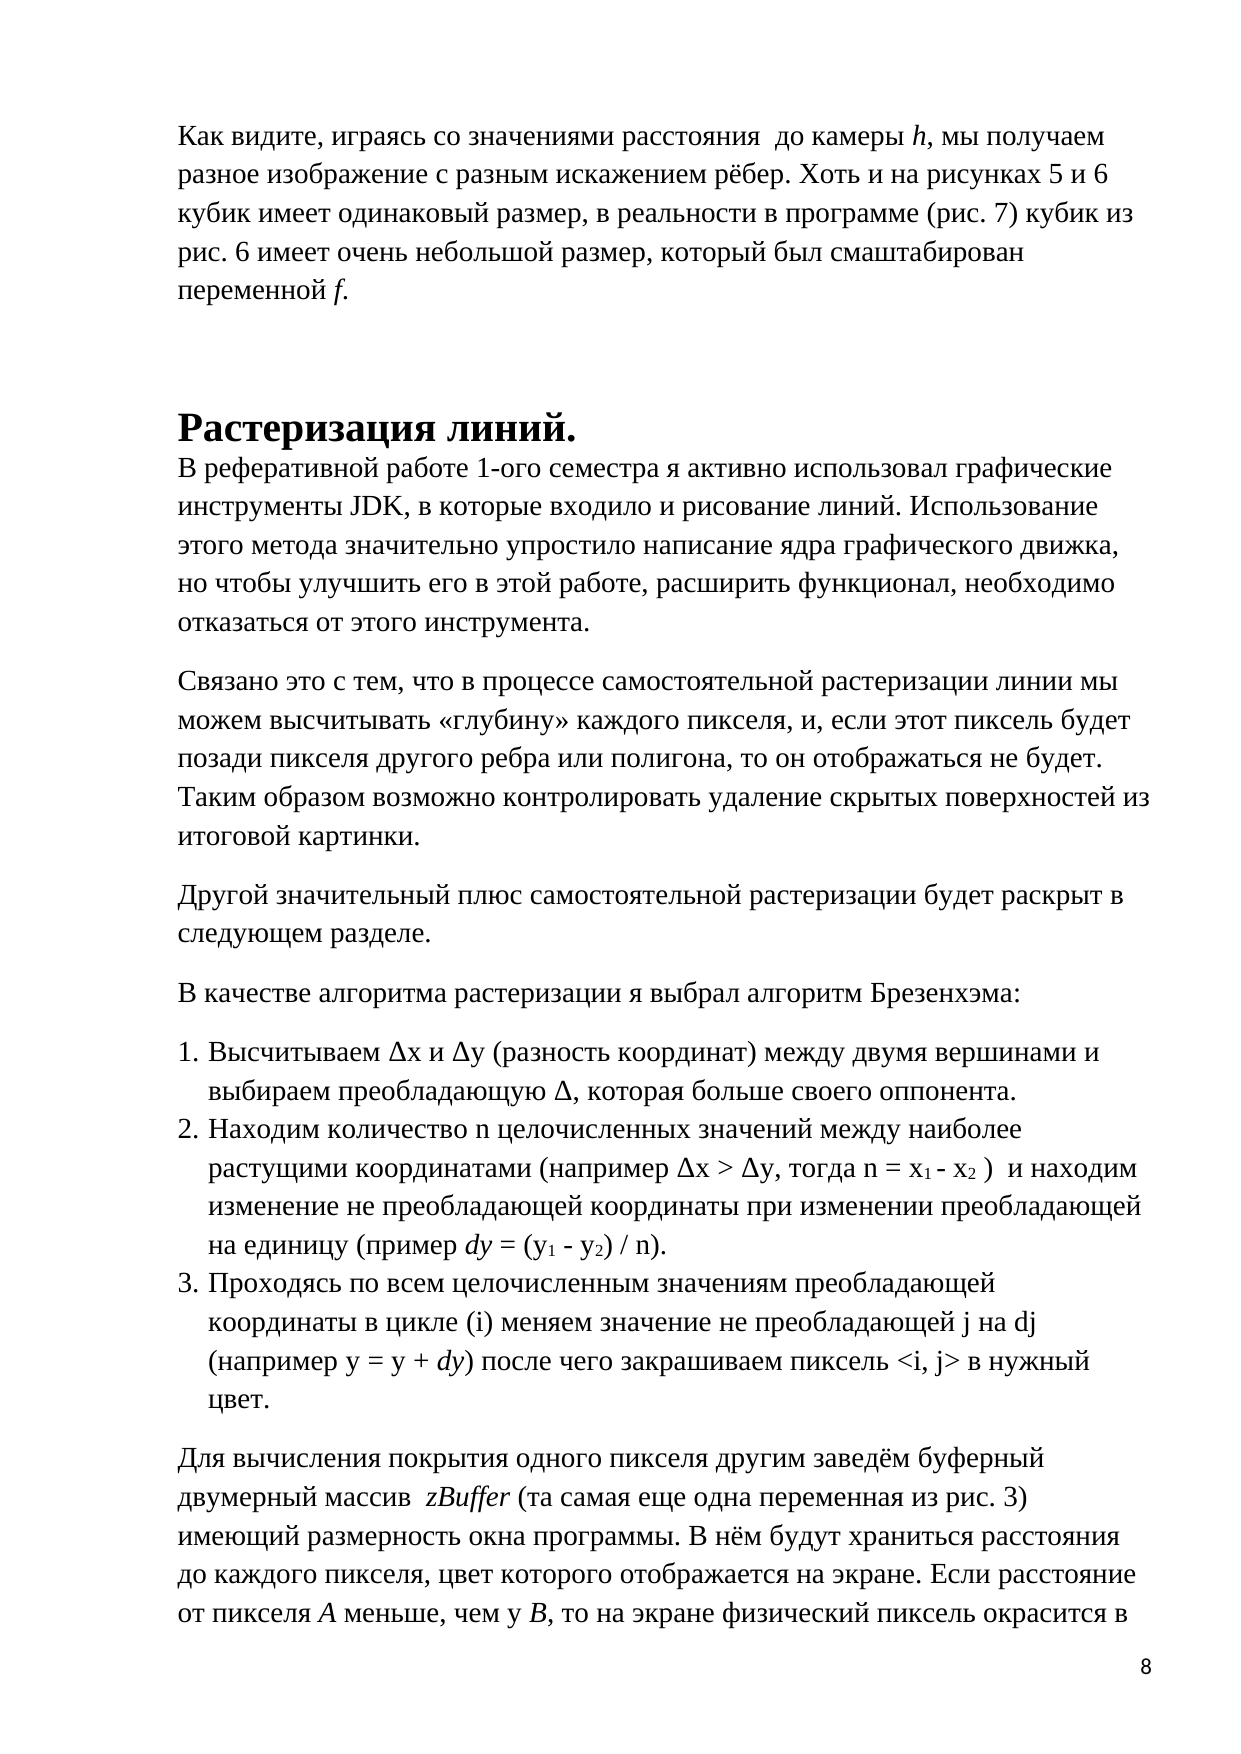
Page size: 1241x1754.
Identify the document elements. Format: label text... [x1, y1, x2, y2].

text В реферативной работе 1-ого семестра я активно использовал графические инструменты JDK, в которые входило и рисование линий. Использование этого метода значительно упростило написание ядра графического движка, но чтобы улучшить его в этой работе, расширить функционал, необходимо отказаться от этого инструмента. [177, 450, 1152, 638]
list Высчитываем Δx и Δy (разность координат) между двумя вершинами и выбираем преобладающую Δ, которая больше своего оппонента. [177, 1034, 1152, 1106]
text Другой значительный плюс самостоятельной растеризации будет раскрыт в следующем разделе. [177, 877, 1152, 949]
text Связано это с тем, что в процессе самостоятельной растеризации линии мы можем высчитывать «глубину» каждого пикселя, и, если этот пиксель будет позади пикселя другого ребра или полигона, то он отображаться не будет. Таким образом возможно контролировать удаление скрытых поверхностей из итоговой картинки. [177, 663, 1152, 851]
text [177, 1482, 1152, 1631]
text В качестве алгоритма растеризации я выбрал алгоритм Брезенхэма: [177, 975, 1152, 1008]
text Как видите, играясь со значениями расстояния до камеры h, мы получаем разное изображение с разным искажением рёбер. Хоть и на рисунках 5 и 6 кубик имеет одинаковый размер, в реальности в программе (рис. 7) кубик из рис. 6 имеет очень небольшой размер, который был смаштабирован переменной f. [177, 118, 1152, 306]
list Проходясь по всем целочисленным значениям преобладающей координаты в цикле (i) меняем значение не преобладающей j на dj (например y = y + dy) после чего закрашиваем пиксель <i, j> в нужный цвет. [177, 1307, 1152, 1456]
text Растеризация линий. [177, 402, 1152, 450]
list Находим количество n целочисленных значений между наиболее растущими координатами (например Δx > Δy, тогда n = x1 - x2 ) и находим изменение не преобладающей координаты при изменении преобладающей на единицу (пример dy = (y1 - y2) / n). [177, 1132, 1152, 1281]
